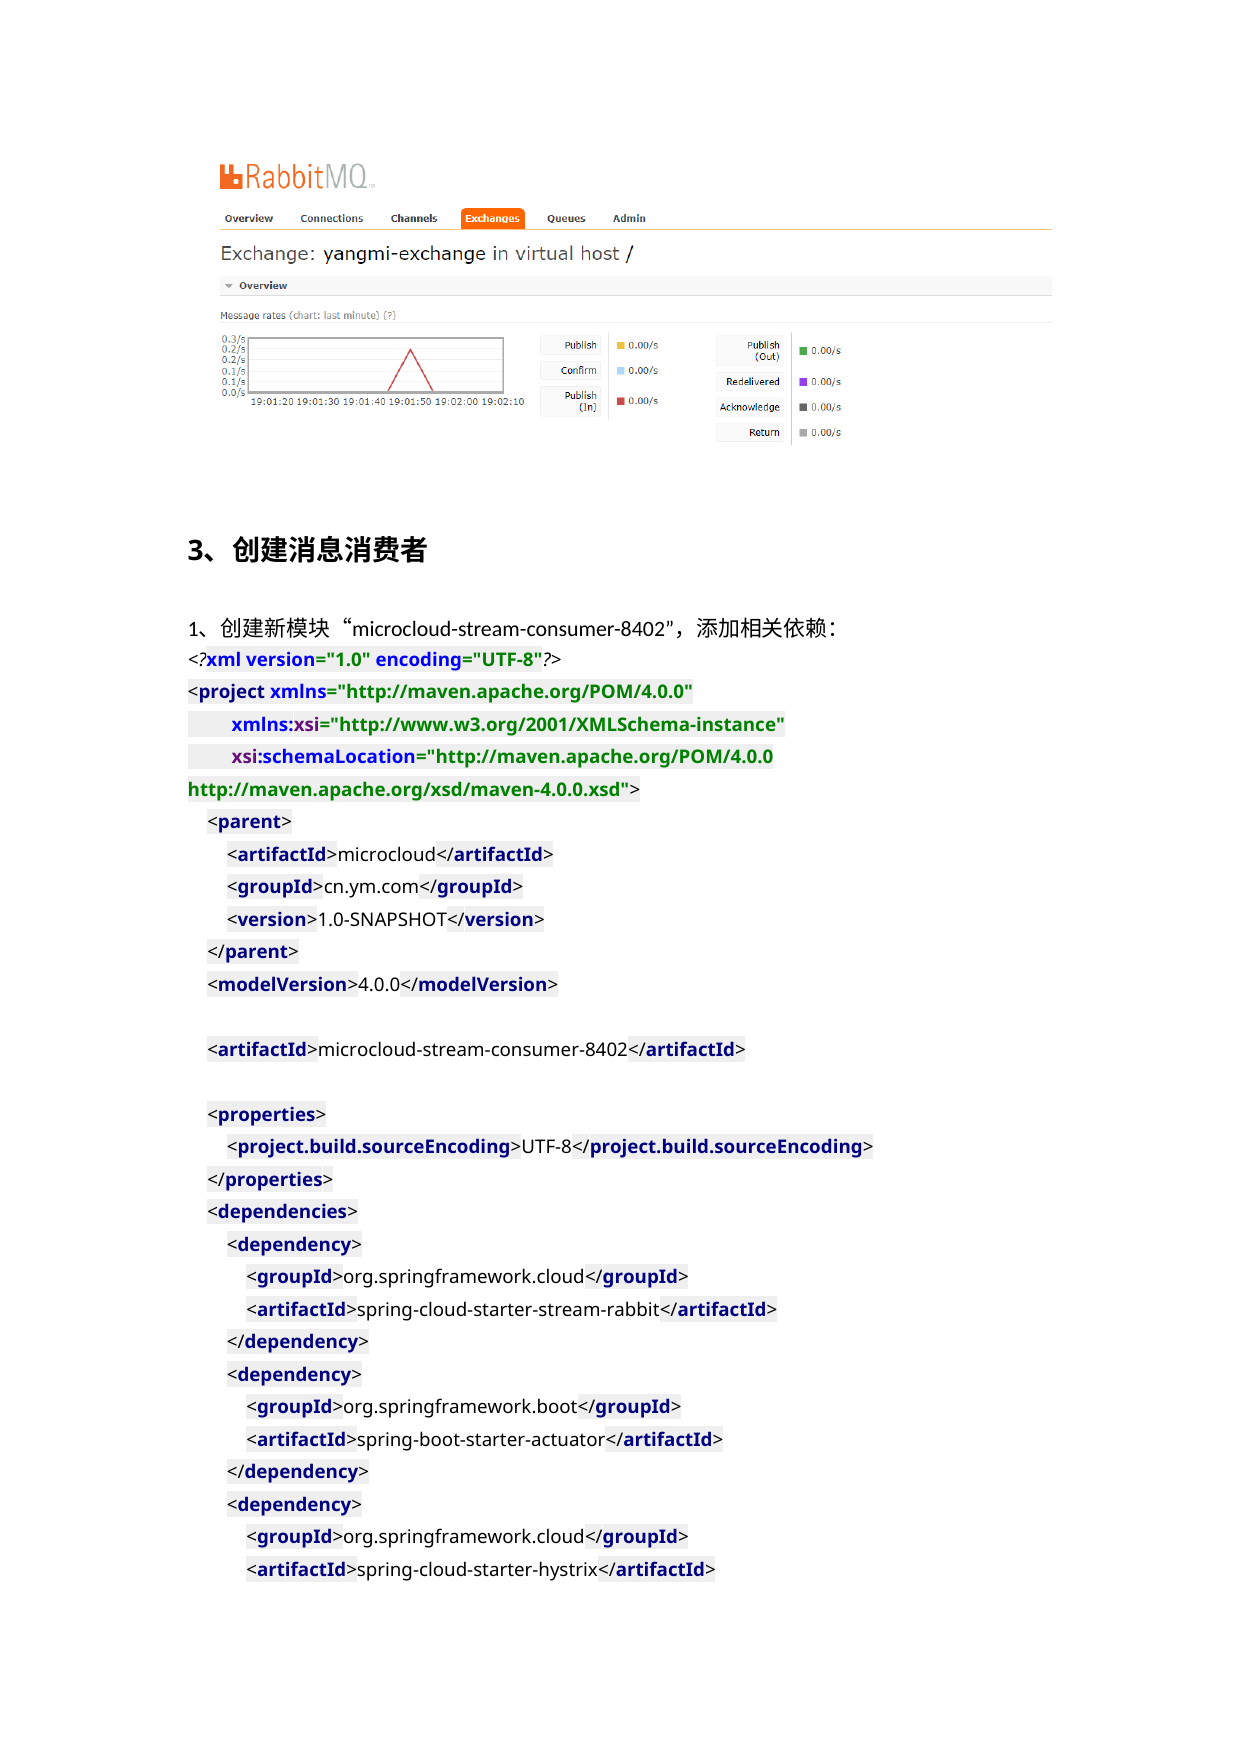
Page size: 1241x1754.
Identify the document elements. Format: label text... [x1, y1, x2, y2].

picture [187, 162, 1052, 446]
list 1、创建新模块“microcloud-stream-consumer-8402”，添加相关依赖： [187, 610, 1053, 643]
subtitle 3、创建消息消费者 [187, 516, 1053, 581]
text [187, 643, 1053, 1585]
